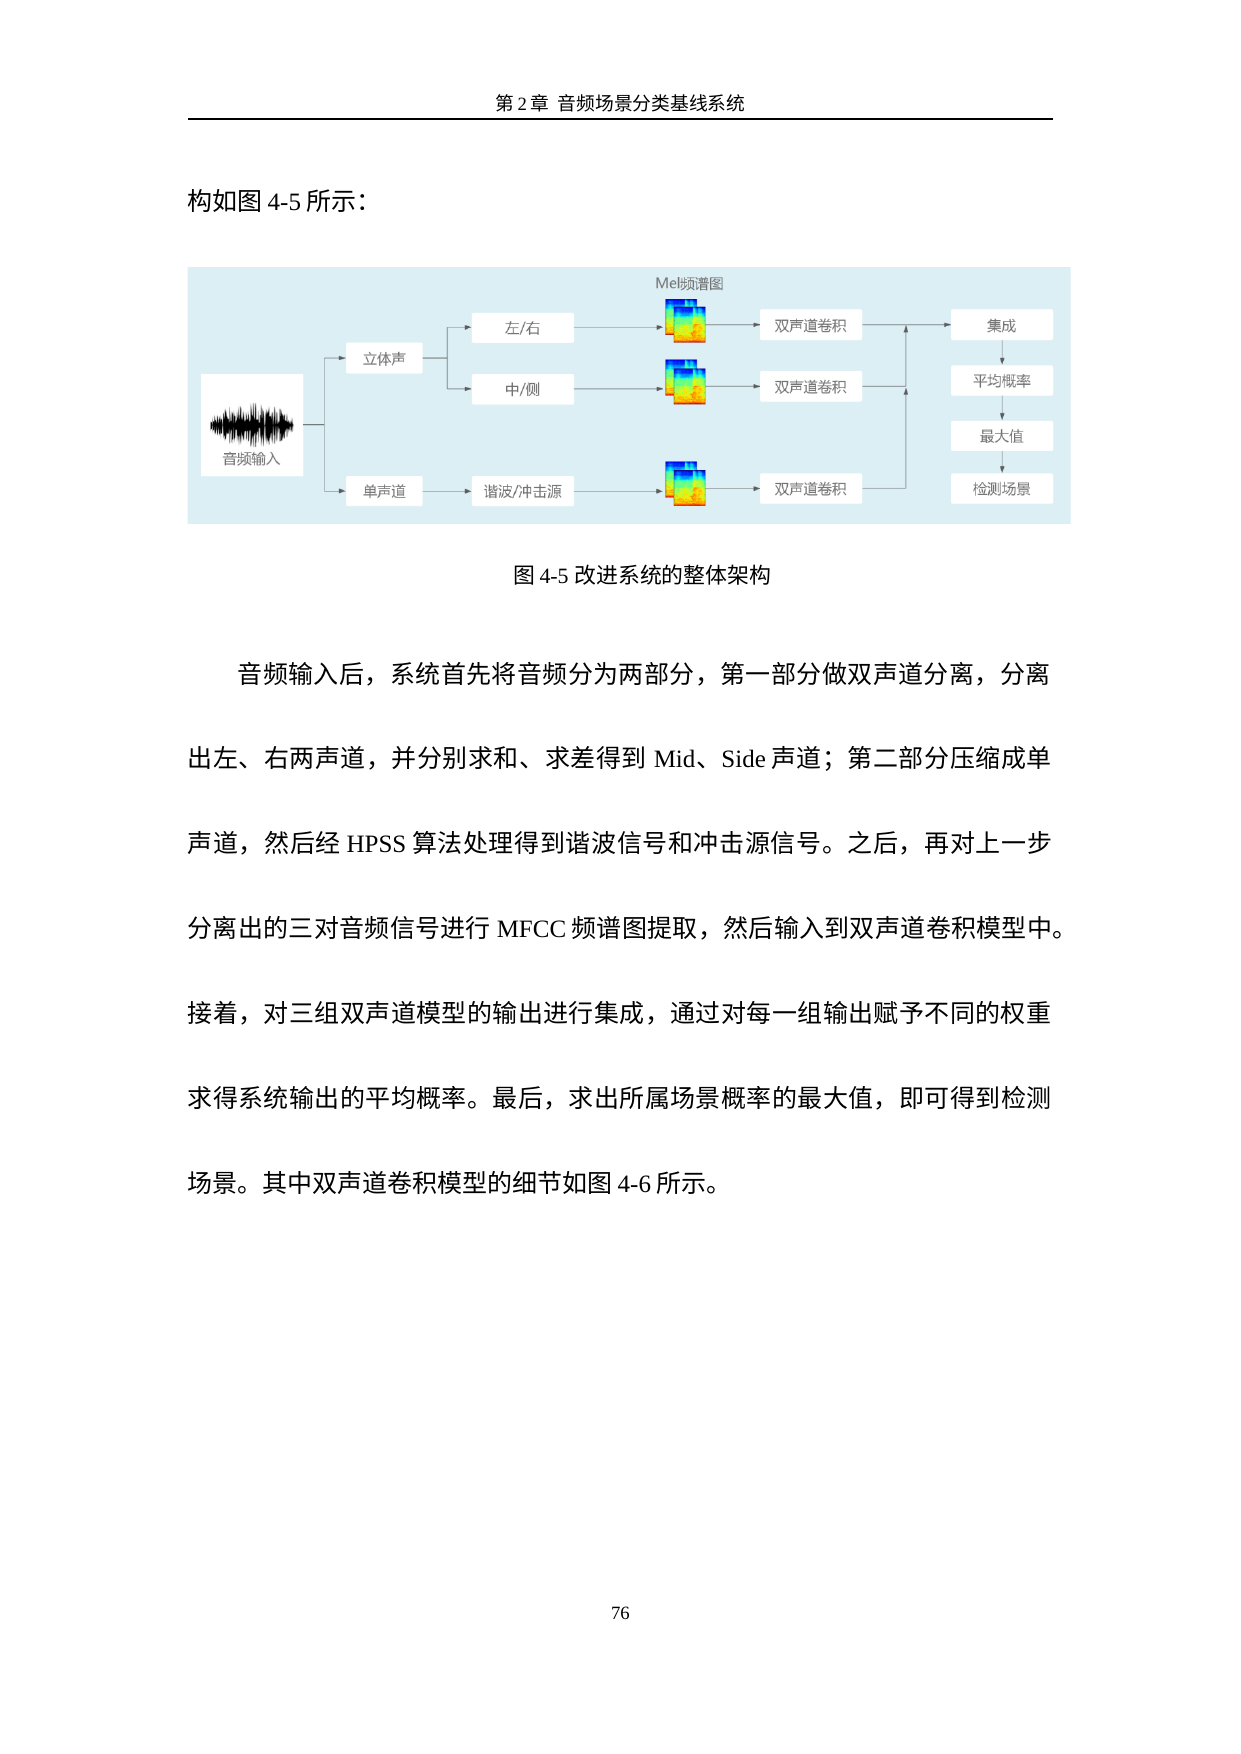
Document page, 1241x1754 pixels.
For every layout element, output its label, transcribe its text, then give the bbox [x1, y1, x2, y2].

picture [187, 267, 1071, 524]
text 音频输入后，系统首先将音频分为两部分，第一部分做双声道分离，分离出左、右两声道，并分别求和、求差得到Mid、Side声道；第二部分压缩成单声道，然后经HPSS算法处理得到谐波信号和冲击源信号。之后，再对上一步分离出的三对音频信号进行MFCC频谱图提取，然后输入到双声道卷积模型中。接着，对三组双声道模型的输出进行集成，通过对每一组输出赋予不同的权重求得系统输出的平均概率。最后，求出所属场景概率的最大值，即可得到检测场景。其中双声道卷积模型的细节如图4-6所示。 [187, 638, 1053, 1216]
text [187, 166, 1053, 233]
subtitle 图4-5 改进系统的整体架构 [187, 557, 1053, 591]
